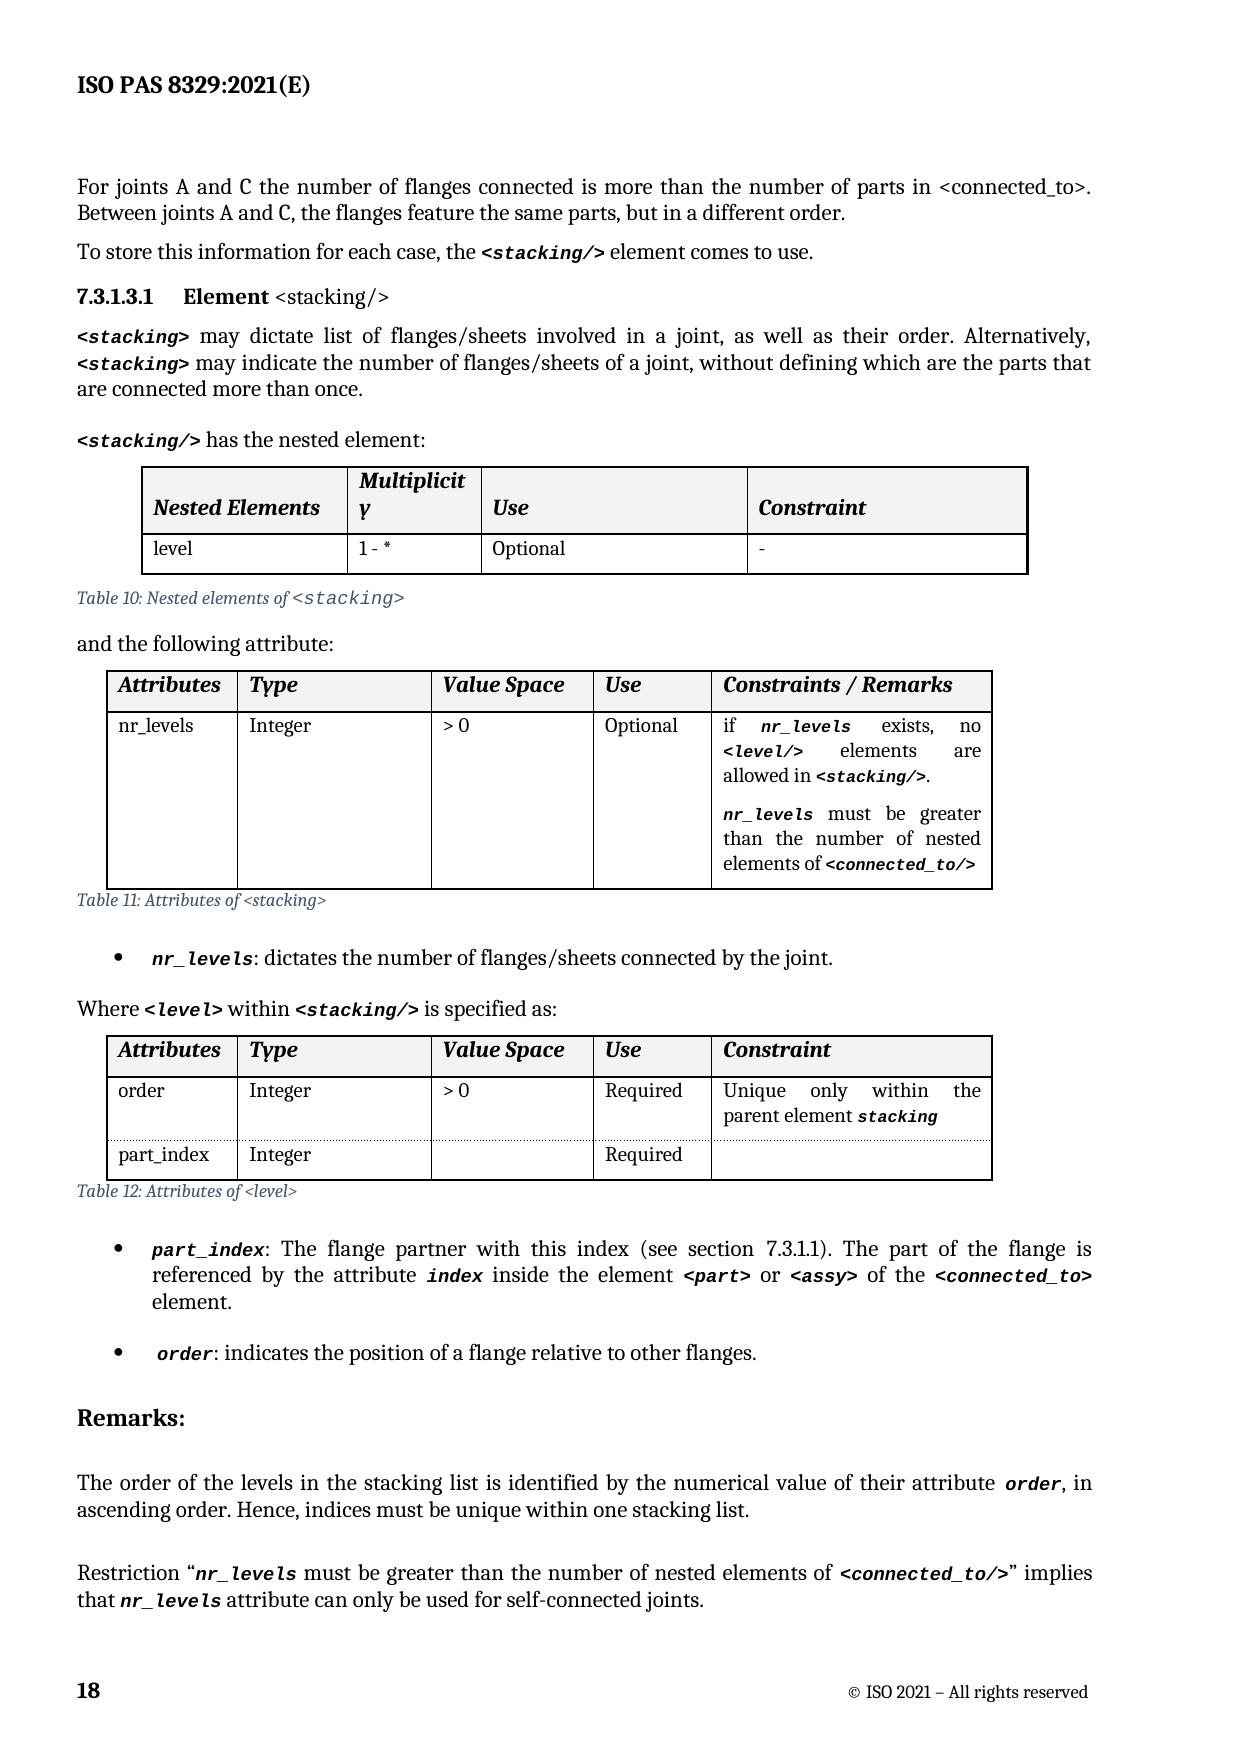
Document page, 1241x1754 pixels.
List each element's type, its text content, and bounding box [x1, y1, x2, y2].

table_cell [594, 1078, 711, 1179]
text For joints A and C the number of flanges connected is more than the number of parts in <connected_to>. Between joints A and C, the flanges feature the same parts, but in a different order. [77, 174, 1092, 227]
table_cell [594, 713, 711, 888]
text Where <level> within <stacking/> is specified as: [77, 996, 1092, 1022]
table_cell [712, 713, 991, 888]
list part_index: The flange partner with this index (see section 7.3.1.1). The part of the flange is referenced by the attribute index inside the element <part> or <assy> of the <connected_to> element. [114, 1236, 1092, 1315]
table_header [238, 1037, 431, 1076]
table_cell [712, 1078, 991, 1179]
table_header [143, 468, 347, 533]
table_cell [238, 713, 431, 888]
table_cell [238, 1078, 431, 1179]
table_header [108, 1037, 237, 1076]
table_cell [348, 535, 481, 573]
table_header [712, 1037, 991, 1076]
subtitle Element <stacking/> [77, 284, 1092, 311]
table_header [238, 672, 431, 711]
text The order of the levels in the stacking list is identified by the numerical value of their attribute order, in ascending order. Hence, indices must be unique within one stacking list. [77, 1470, 1092, 1523]
text Table 12: Attributes of <level> [77, 1181, 1092, 1202]
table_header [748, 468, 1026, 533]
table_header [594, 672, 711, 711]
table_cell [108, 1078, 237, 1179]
list order: indicates the position of a flange relative to other flanges. [114, 1340, 1092, 1366]
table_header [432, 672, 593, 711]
list nr_levels: dictates the number of flanges/sheets connected by the joint. [114, 944, 1092, 971]
text Table 11: Attributes of <stacking> [77, 890, 1092, 911]
text <stacking> may dictate list of flanges/sheets involved in a joint, as well as their order. Alternatively, <stacking> may indicate the number of flanges/sheets of a joint, without defining which are the parts that are connected more than once. [77, 323, 1092, 402]
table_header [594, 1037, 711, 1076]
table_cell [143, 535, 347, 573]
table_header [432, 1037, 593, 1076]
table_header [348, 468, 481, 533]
text Remarks: [77, 1404, 1092, 1432]
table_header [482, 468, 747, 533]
text <stacking/> has the nested element: [77, 427, 1092, 453]
text To store this information for each case, the <stacking/> element comes to use. [77, 239, 1092, 265]
text and the following attribute: [77, 631, 1092, 657]
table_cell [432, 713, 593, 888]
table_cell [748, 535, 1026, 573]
text Table 10: Nested elements of <stacking> [77, 587, 1092, 610]
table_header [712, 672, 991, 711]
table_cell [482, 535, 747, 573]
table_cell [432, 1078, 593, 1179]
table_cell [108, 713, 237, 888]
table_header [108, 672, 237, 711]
text Restriction “nr_levels must be greater than the number of nested elements of <connected_to/>” implies that nr_levels attribute can only be used for self-connected joints. [77, 1560, 1092, 1613]
